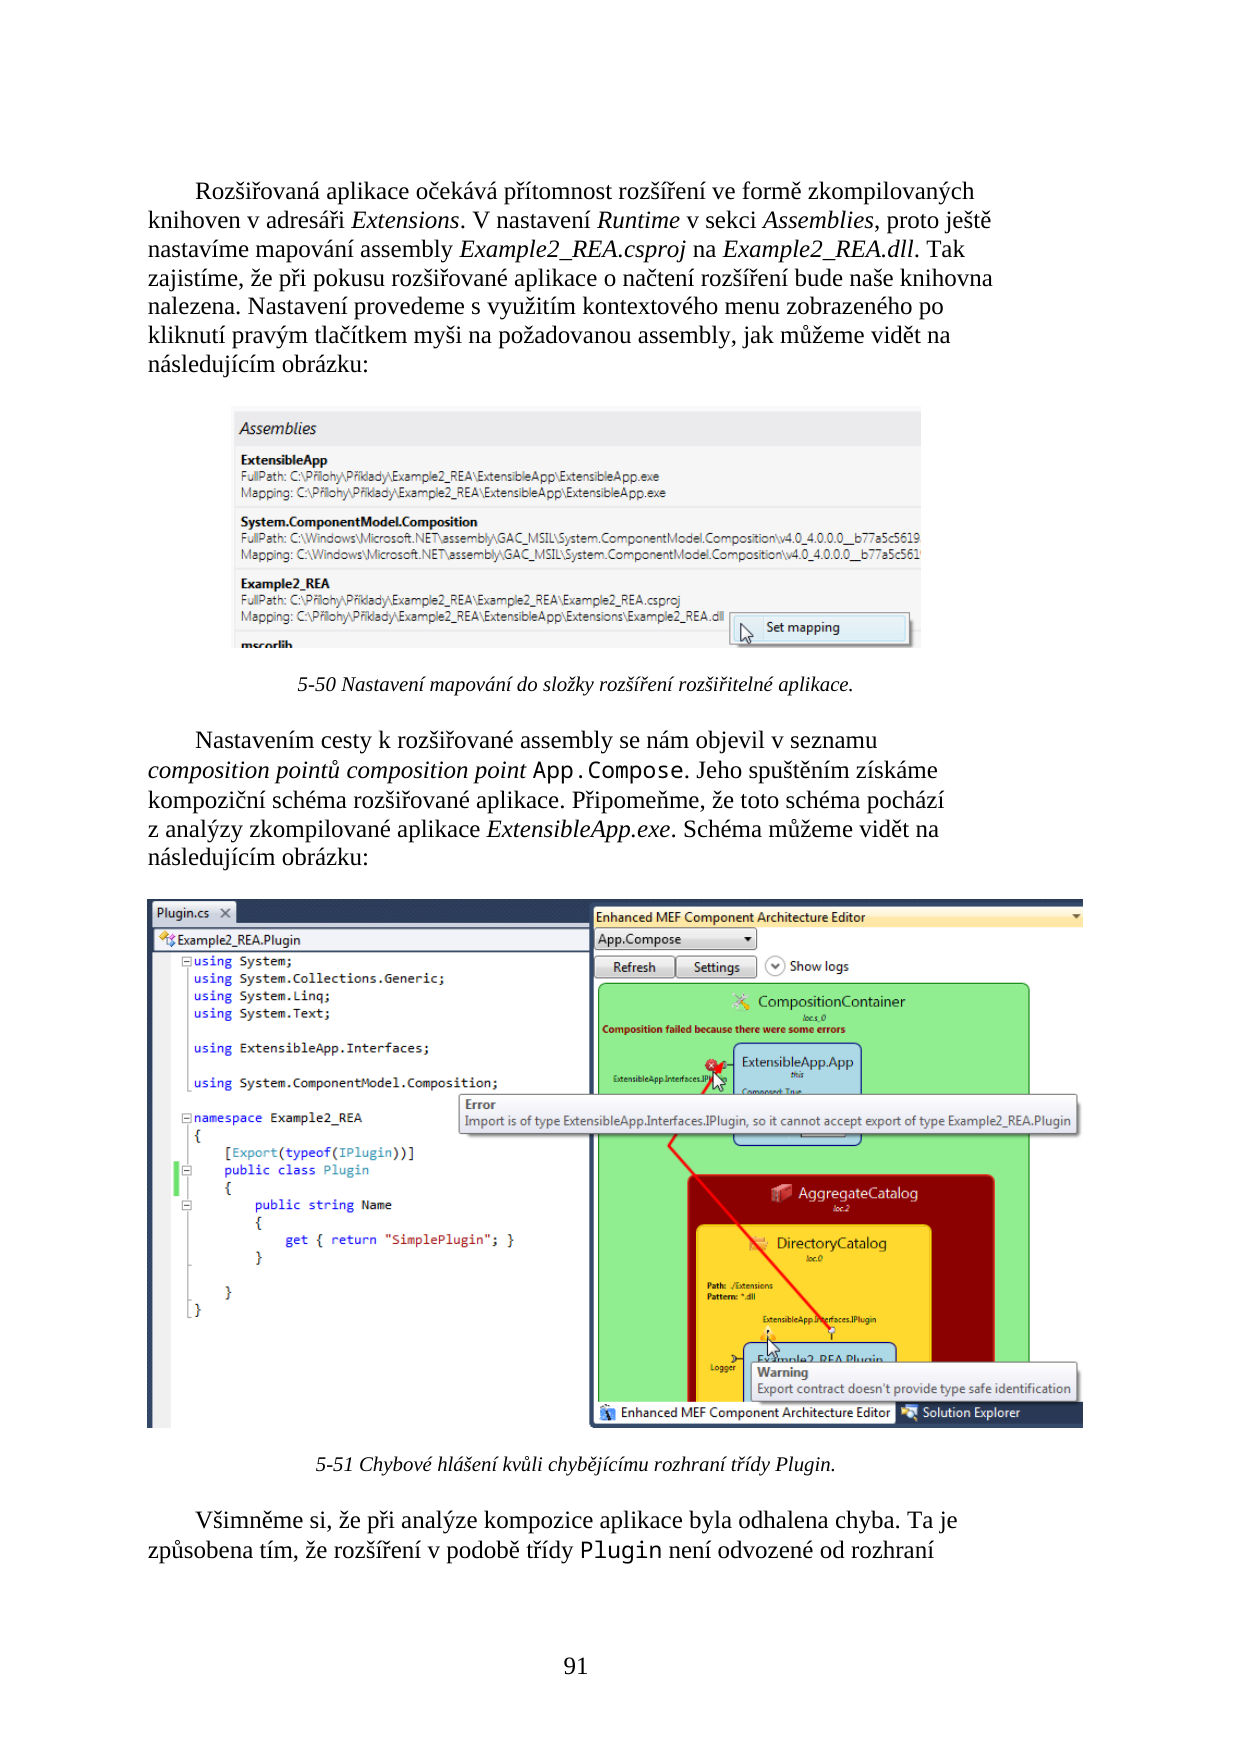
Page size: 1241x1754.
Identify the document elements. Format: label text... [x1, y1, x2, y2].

text Rozšiřovaná aplikace očekává přítomnost rozšíření ve formě zkompilovaných knihoven v adresáři Extensions. V nastavení Runtime v sekci Assemblies, proto ještě nastavíme mapování assembly Example2_REA.csproj na Example2_REA.dll. Tak zajistíme, že při pokusu rozšiřované aplikace o načtení rozšíření bude naše knihovna nalezena. Nastavení provedeme s využitím kontextového menu zobrazeného po kliknutí pravým tlačítkem myši na požadovanou assembly, jak můžeme vidět na následujícím obrázku: [148, 176, 1004, 378]
picture [231, 406, 921, 648]
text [148, 1505, 1004, 1565]
picture [147, 899, 1083, 1428]
text Nastavením cesty k rozšiřované assembly se nám objevil v seznamu composition pointů composition point App.Compose. Jeho spuštěním získáme kompoziční schéma rozšiřované aplikace. Připomeňme, že toto schéma pochází z analýzy zkompilované aplikace ExtensibleApp.exe. Schéma můžeme vidět na následujícím obrázku: [148, 725, 1004, 871]
